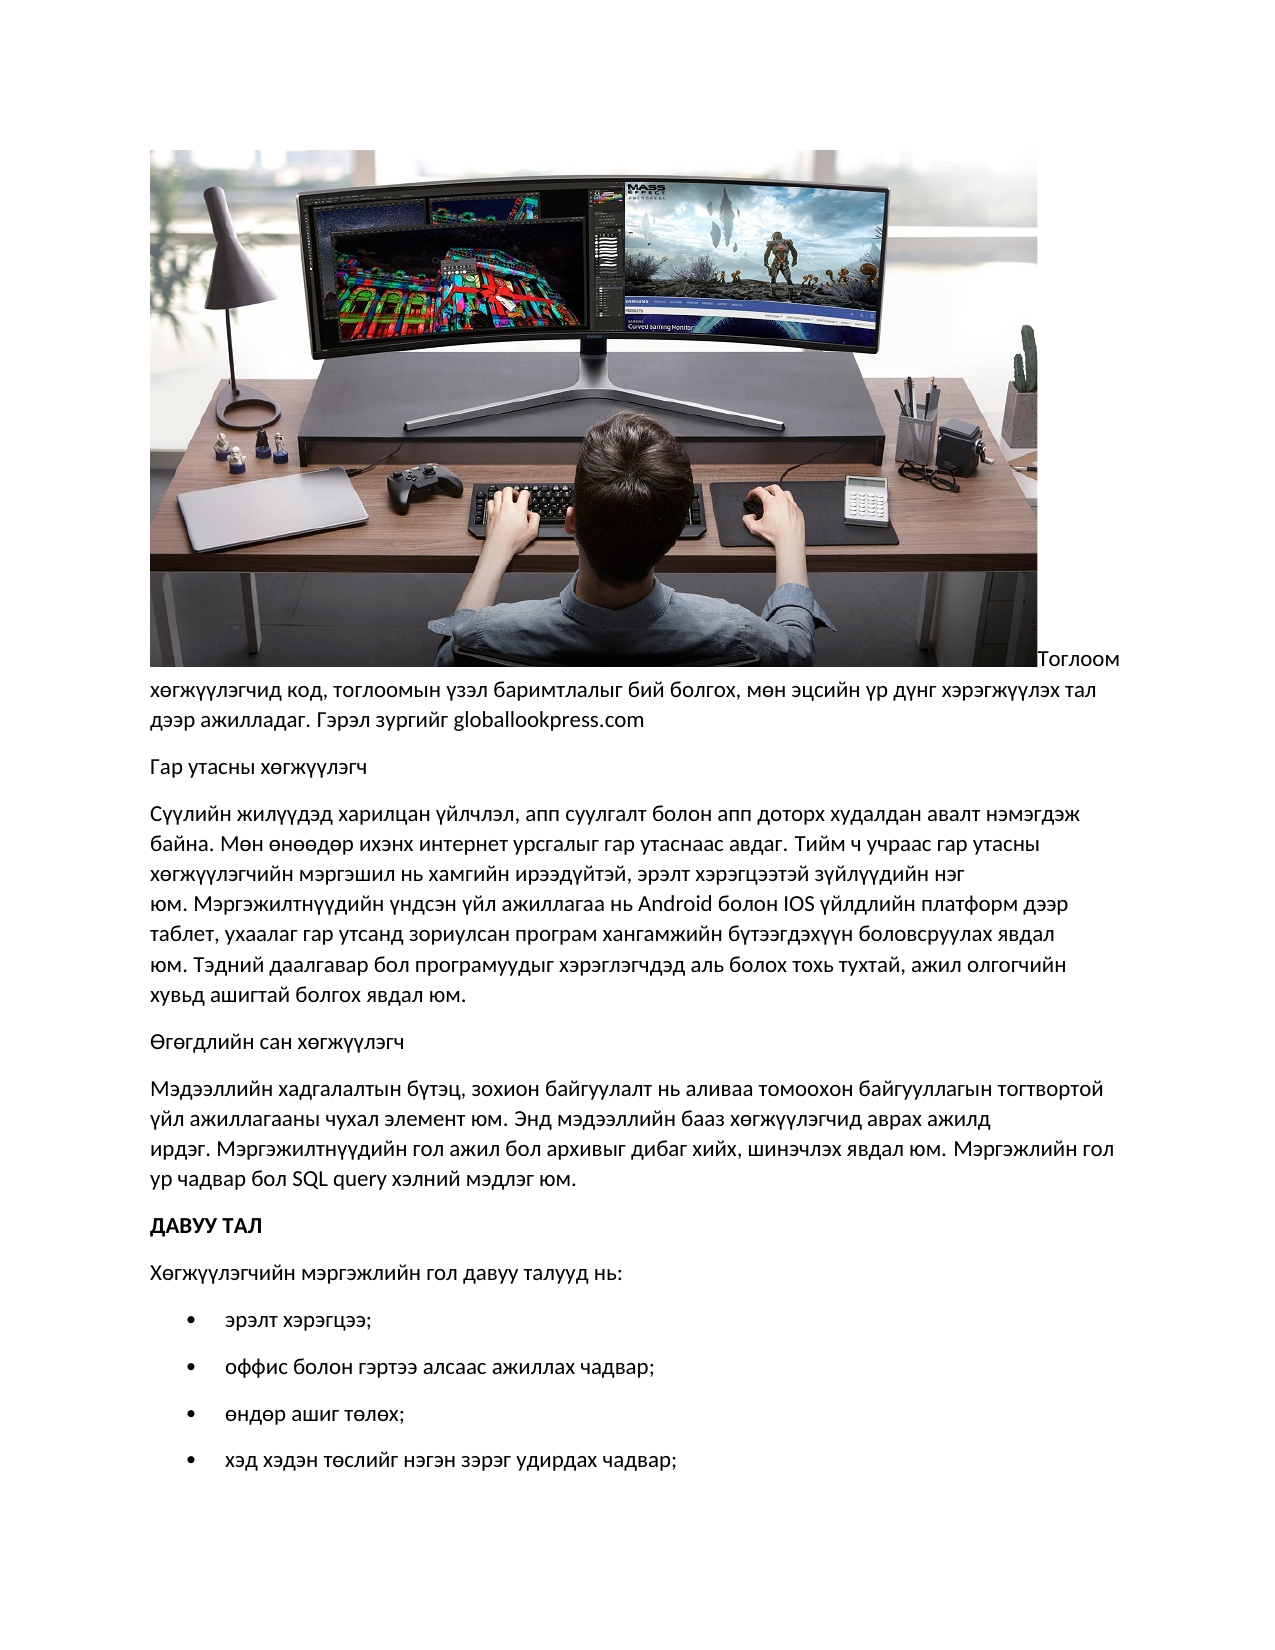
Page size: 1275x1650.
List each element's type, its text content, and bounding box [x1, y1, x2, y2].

text Өгөгдлийн сан хөгжүүлэгч [150, 1027, 1125, 1055]
list оффис болон гэртээ алсаас ажиллах чадвар; [187, 1352, 1125, 1380]
text ДАВУУ ТАЛ [150, 1211, 1125, 1239]
text Хөгжүүлэгчийн мэргэжлийн гол давуу талууд нь: [150, 1258, 1125, 1286]
list өндөр ашиг төлөх; [187, 1399, 1125, 1427]
list хэд хэдэн төслийг нэгэн зэрэг удирдах чадвар; [187, 1446, 1125, 1474]
text Гар утасны хөгжүүлэгч [150, 752, 1125, 780]
list эрэлт хэрэгцээ; [187, 1305, 1125, 1333]
text Сүүлийн жилүүдэд харилцан үйлчлэл, апп суулгалт болон апп доторх худалдан авалт нэмэгдэж байна. Мөн өнөөдөр ихэнх интернет урсгалыг гар утаснаас авдаг. Тийм ч учраас гар утасны хөгжүүлэгчийн мэргэшил нь хамгийн ирээдүйтэй, эрэлт хэрэгцээтэй зүйлүүдийн нэг юм. Мэргэжилтнүүдийн үндсэн үйл ажиллагаа нь Android болон IOS үйлдлийн платформ дээр таблет, ухаалаг гар утсанд зориулсан програм хангамжийн бүтээгдэхүүн боловсруулах явдал юм. Тэдний даалгавар бол програмуудыг хэрэглэгчдэд аль болох тохь тухтай, ажил олгогчийн хувьд ашигтай болгох явдал юм. [150, 799, 1125, 1008]
picture [150, 150, 1038, 667]
text Мэдээллийн хадгалалтын бүтэц, зохион байгуулалт нь аливаа томоохон байгууллагын тогтвортой үйл ажиллагааны чухал элемент юм. Энд мэдээллийн бааз хөгжүүлэгчид аврах ажилд ирдэг. Мэргэжилтнүүдийн гол ажил бол архивыг дибаг хийх, шинэчлэх явдал юм. Мэргэжлийн гол ур чадвар бол SQL query хэлний мэдлэг юм. [150, 1074, 1125, 1192]
